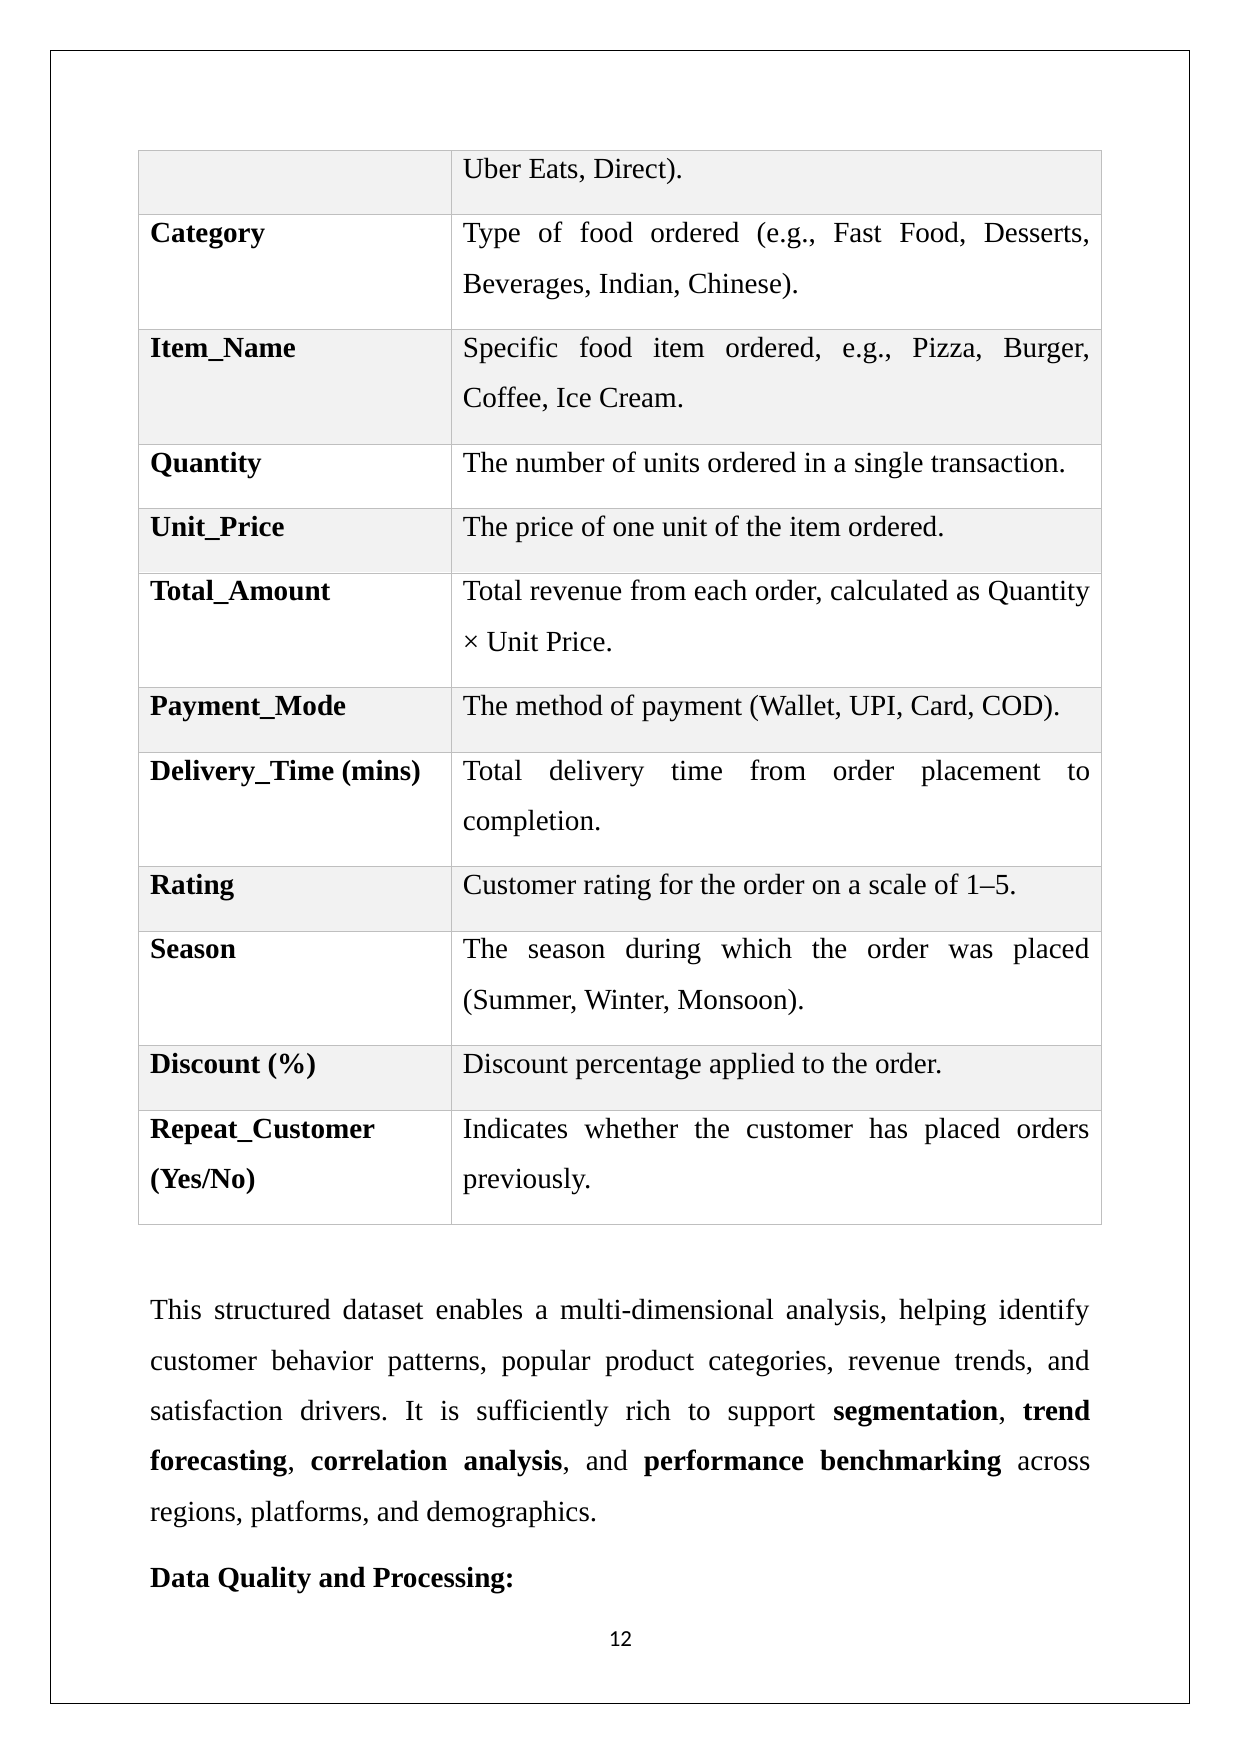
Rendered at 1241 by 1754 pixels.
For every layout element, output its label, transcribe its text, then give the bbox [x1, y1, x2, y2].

table_cell The price of one unit of the item ordered. [452, 509, 1101, 572]
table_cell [452, 151, 1101, 214]
table_cell Specific food item ordered, e.g., Pizza, Burger, Coffee, Ice Cream. [452, 330, 1101, 444]
table_cell The number of units ordered in a single transaction. [452, 445, 1101, 508]
table_cell Item_Name [139, 330, 451, 444]
table_cell Total revenue from each order, calculated as Quantity × Unit Price. [452, 574, 1101, 687]
table_cell Total_Amount [139, 574, 451, 687]
text This structured dataset enables a multi-dimensional analysis, helping identify customer behavior patterns, popular product categories, revenue trends, and satisfaction drivers. It is sufficiently rich to support segmentation, trend forecasting, correlation analysis, and performance benchmarking across regions, platforms, and demographics. [150, 1292, 1090, 1527]
table_cell Repeat_Customer (Yes/No) [139, 1111, 451, 1224]
table_cell Category [139, 215, 451, 329]
table_cell The season during which the order was placed (Summer, Winter, Monsoon). [452, 932, 1101, 1045]
table_cell The method of payment (Wallet, UPI, Card, COD). [452, 688, 1101, 752]
table_cell Discount (%) [139, 1046, 451, 1110]
table_cell Discount percentage applied to the order. [452, 1046, 1101, 1110]
table_cell Quantity [139, 445, 451, 508]
table_cell Rating [139, 867, 451, 931]
table_cell Payment_Mode [139, 688, 451, 752]
table_cell Customer rating for the order on a scale of 1–5. [452, 867, 1101, 931]
table_cell Platform [139, 151, 451, 214]
table_cell Unit_Price [139, 509, 451, 572]
table_cell Season [139, 932, 451, 1045]
table_cell Type of food ordered (e.g., Fast Food, Desserts, Beverages, Indian, Chinese). [452, 215, 1101, 329]
table_cell Total delivery time from order placement to completion. [452, 753, 1101, 866]
table_cell Indicates whether the customer has placed orders previously. [452, 1111, 1101, 1224]
text Data Quality and Processing: [150, 1561, 1090, 1594]
table_cell Delivery_Time (mins) [139, 753, 451, 866]
